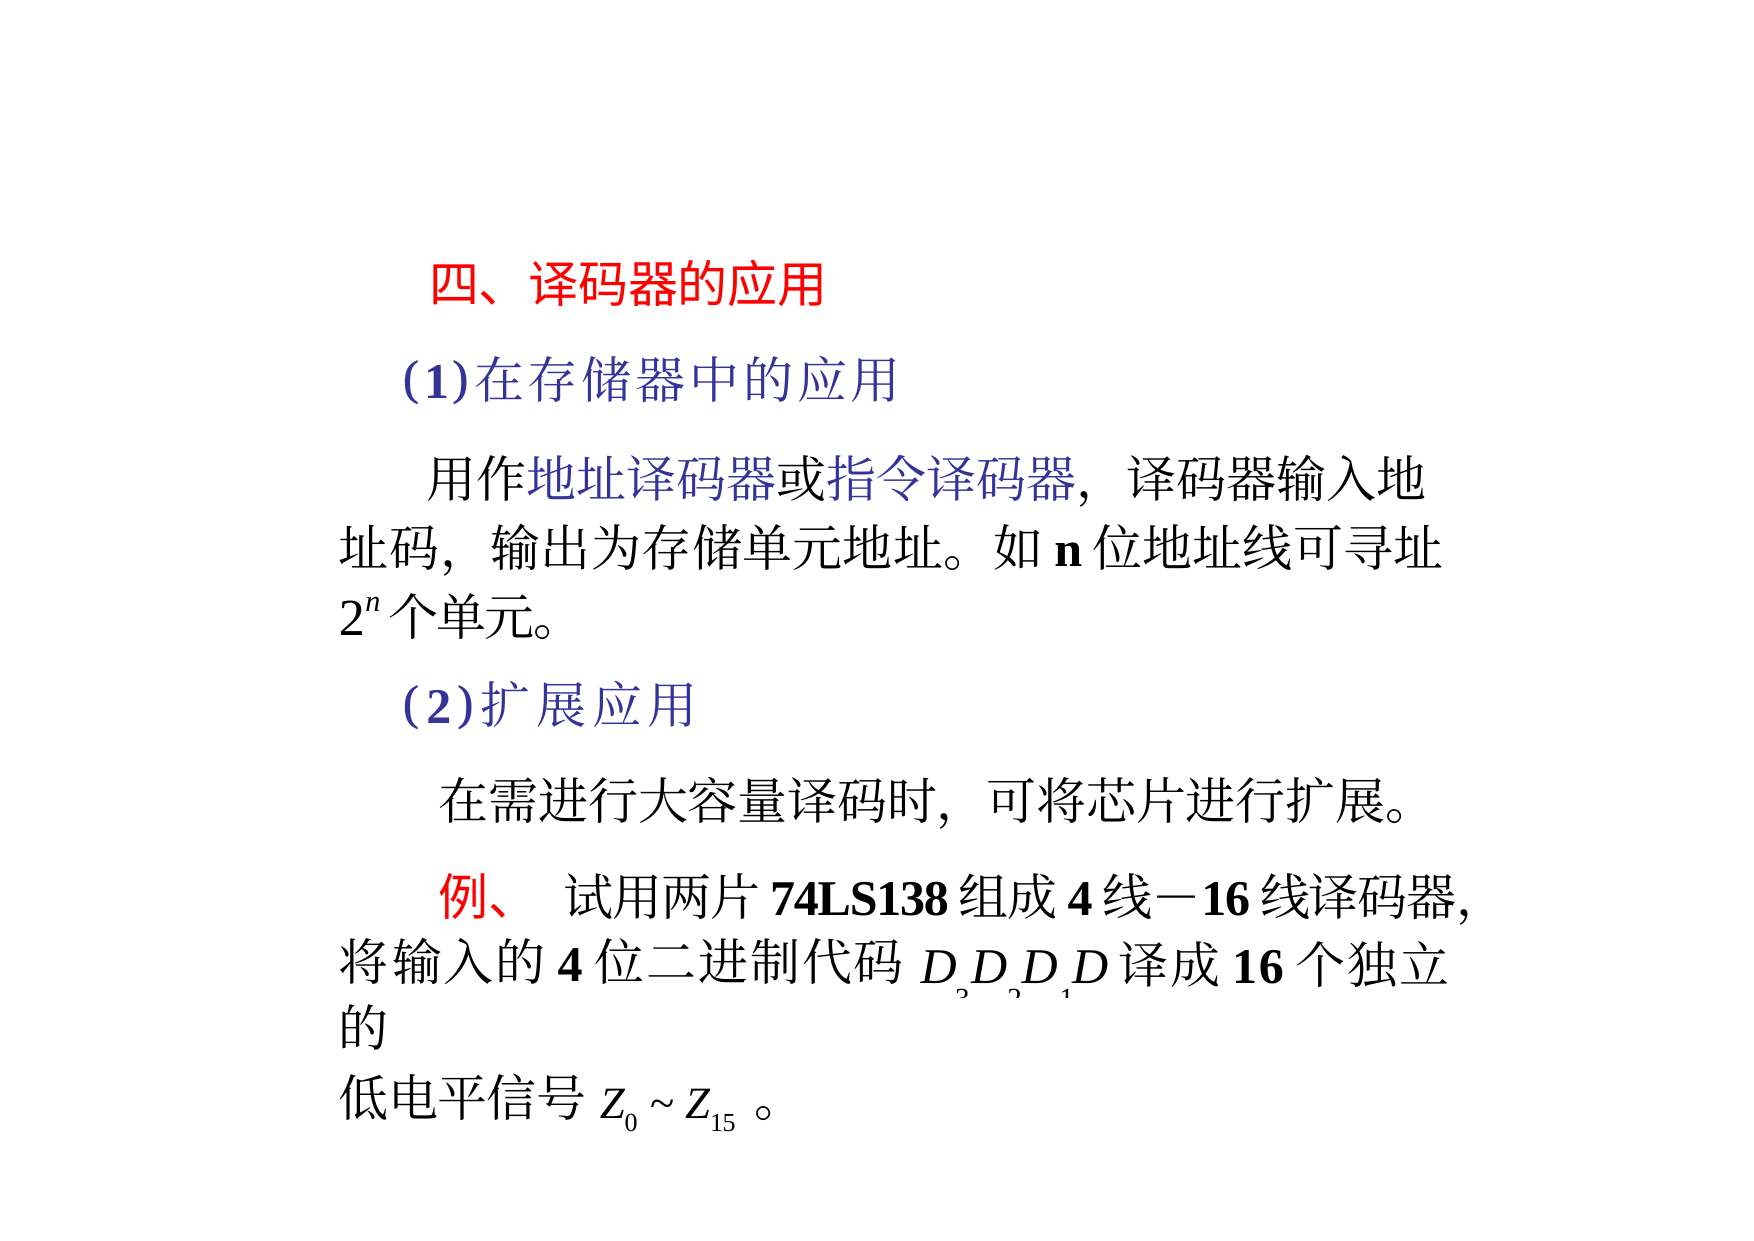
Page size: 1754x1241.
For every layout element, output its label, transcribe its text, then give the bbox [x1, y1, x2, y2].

text 例、 试用两片74LS138组成4线－16线译码器， [439, 863, 1491, 928]
text (2)扩展应用 [403, 671, 1491, 737]
text 低电平信号 Z0 ~ Z15 。 [338, 1061, 1491, 1132]
text (1)在存储器中的应用 [403, 346, 1491, 412]
text 四、译码器的应用 [429, 250, 1491, 316]
text 用作地址译码器或指令译码器，译码器输入地 址码，输出为存储单元地址。如n位地址线可寻址2n 个单元。 [339, 442, 1466, 649]
text 将输入的4位二进制代码 D D D D译成16个独立的 [338, 929, 1491, 1061]
text 在需进行大容量译码时，可将芯片进行扩展。 [438, 767, 1491, 832]
